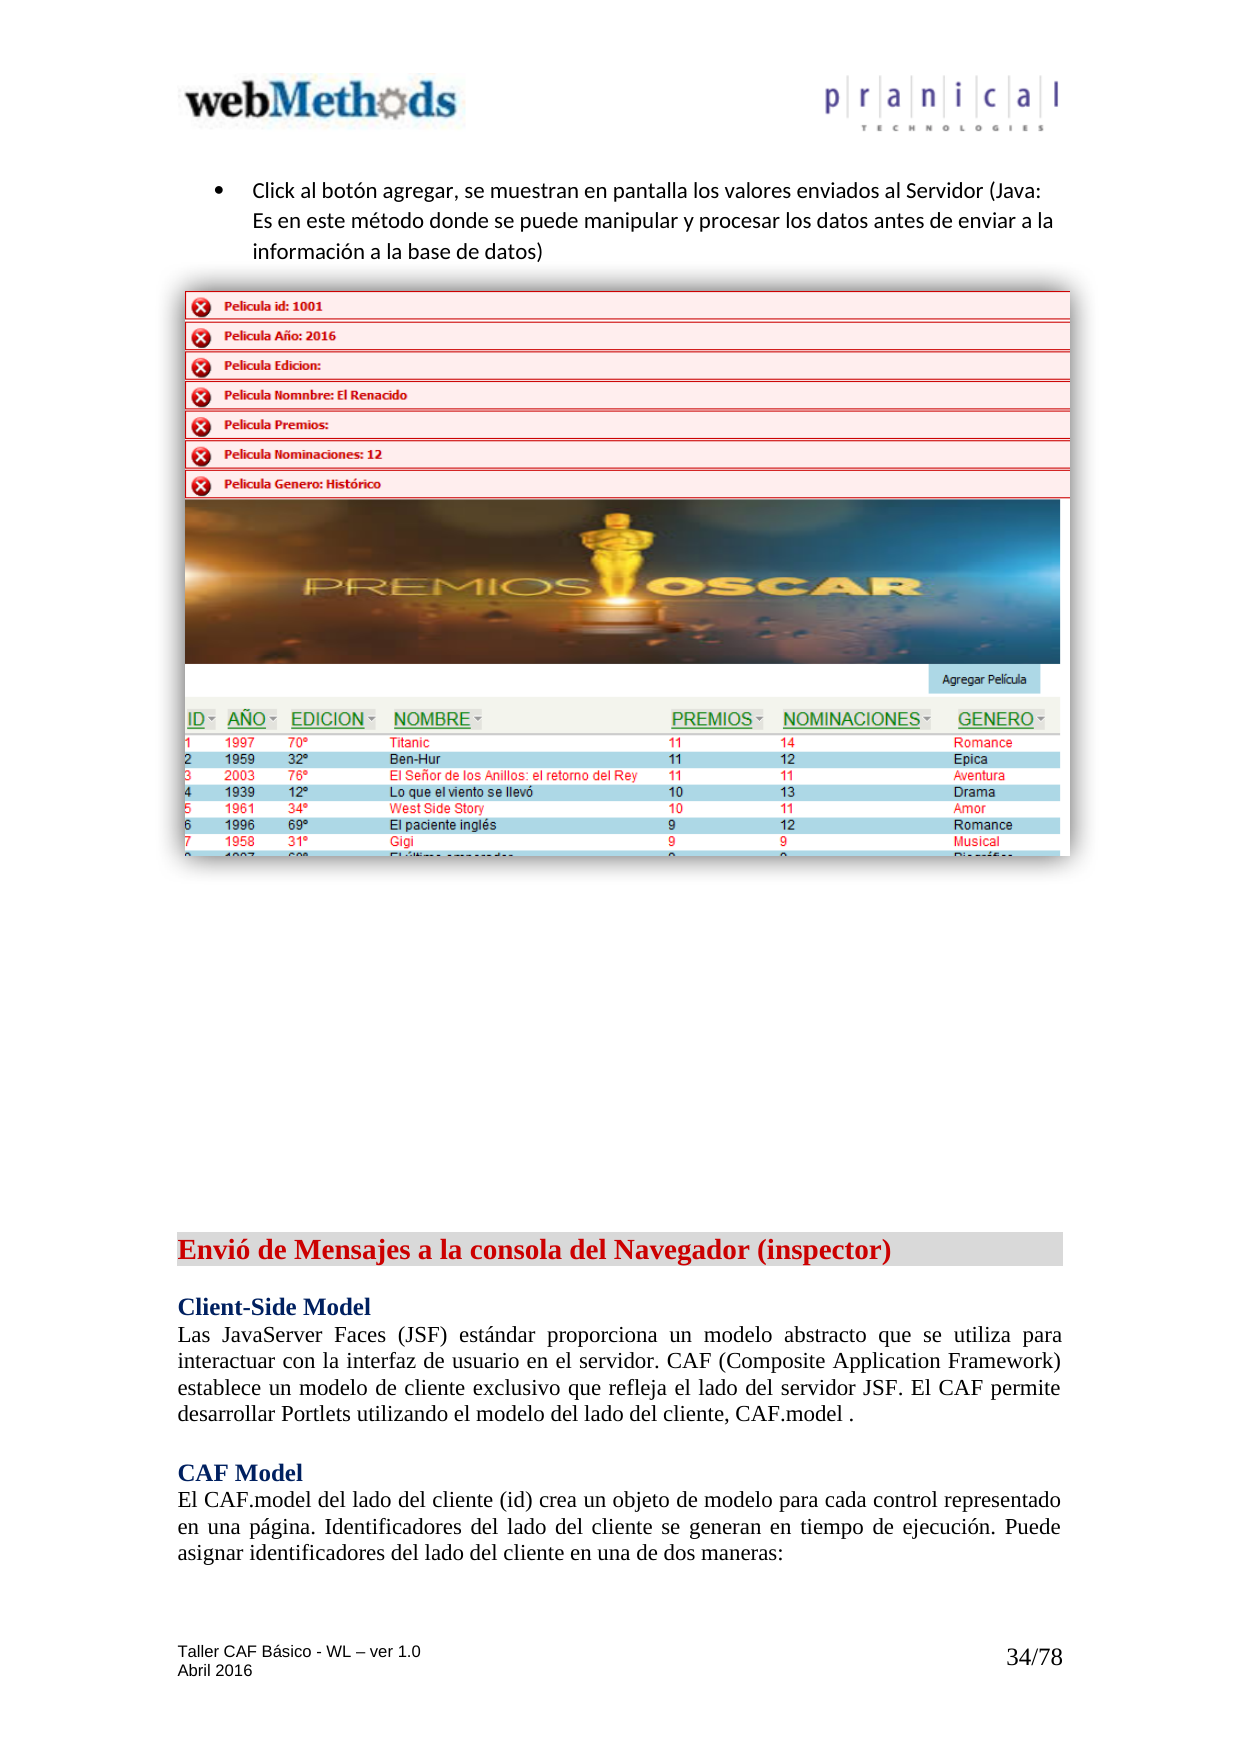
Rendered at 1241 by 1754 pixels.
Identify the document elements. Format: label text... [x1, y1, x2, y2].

list Envió de Mensajes a la consola del Navegador (inspector) [177, 1232, 1063, 1266]
list Click al botón agregar, se muestran en pantalla los valores enviados al Servidor (Java: Es en este método donde se puede manipular y procesar los datos antes de enviar a la información a la base de datos) [215, 176, 1063, 265]
picture [177, 73, 472, 136]
text Las JavaServer Faces (JSF) estándar proporciona un modelo abstracto que se utiliza para interactuar con la interfaz de usuario en el servidor. CAF (Composite Application Framework) establece un modelo de cliente exclusivo que refleja el lado del servidor JSF. El CAF permite desarrollar Portlets utilizando el modelo del lado del cliente, CAF.model . [177, 1321, 1063, 1426]
picture [822, 73, 1063, 136]
picture [185, 291, 1070, 856]
text Client-Side Model [177, 1292, 1063, 1321]
text El CAF.model del lado del cliente (id) crea un objeto de modelo para cada control representado en una página. Identificadores del lado del cliente se generan en tiempo de ejecución. Puede asignar identificadores del lado del cliente en una de dos maneras: [177, 1486, 1063, 1566]
text CAF Model [177, 1458, 1063, 1486]
